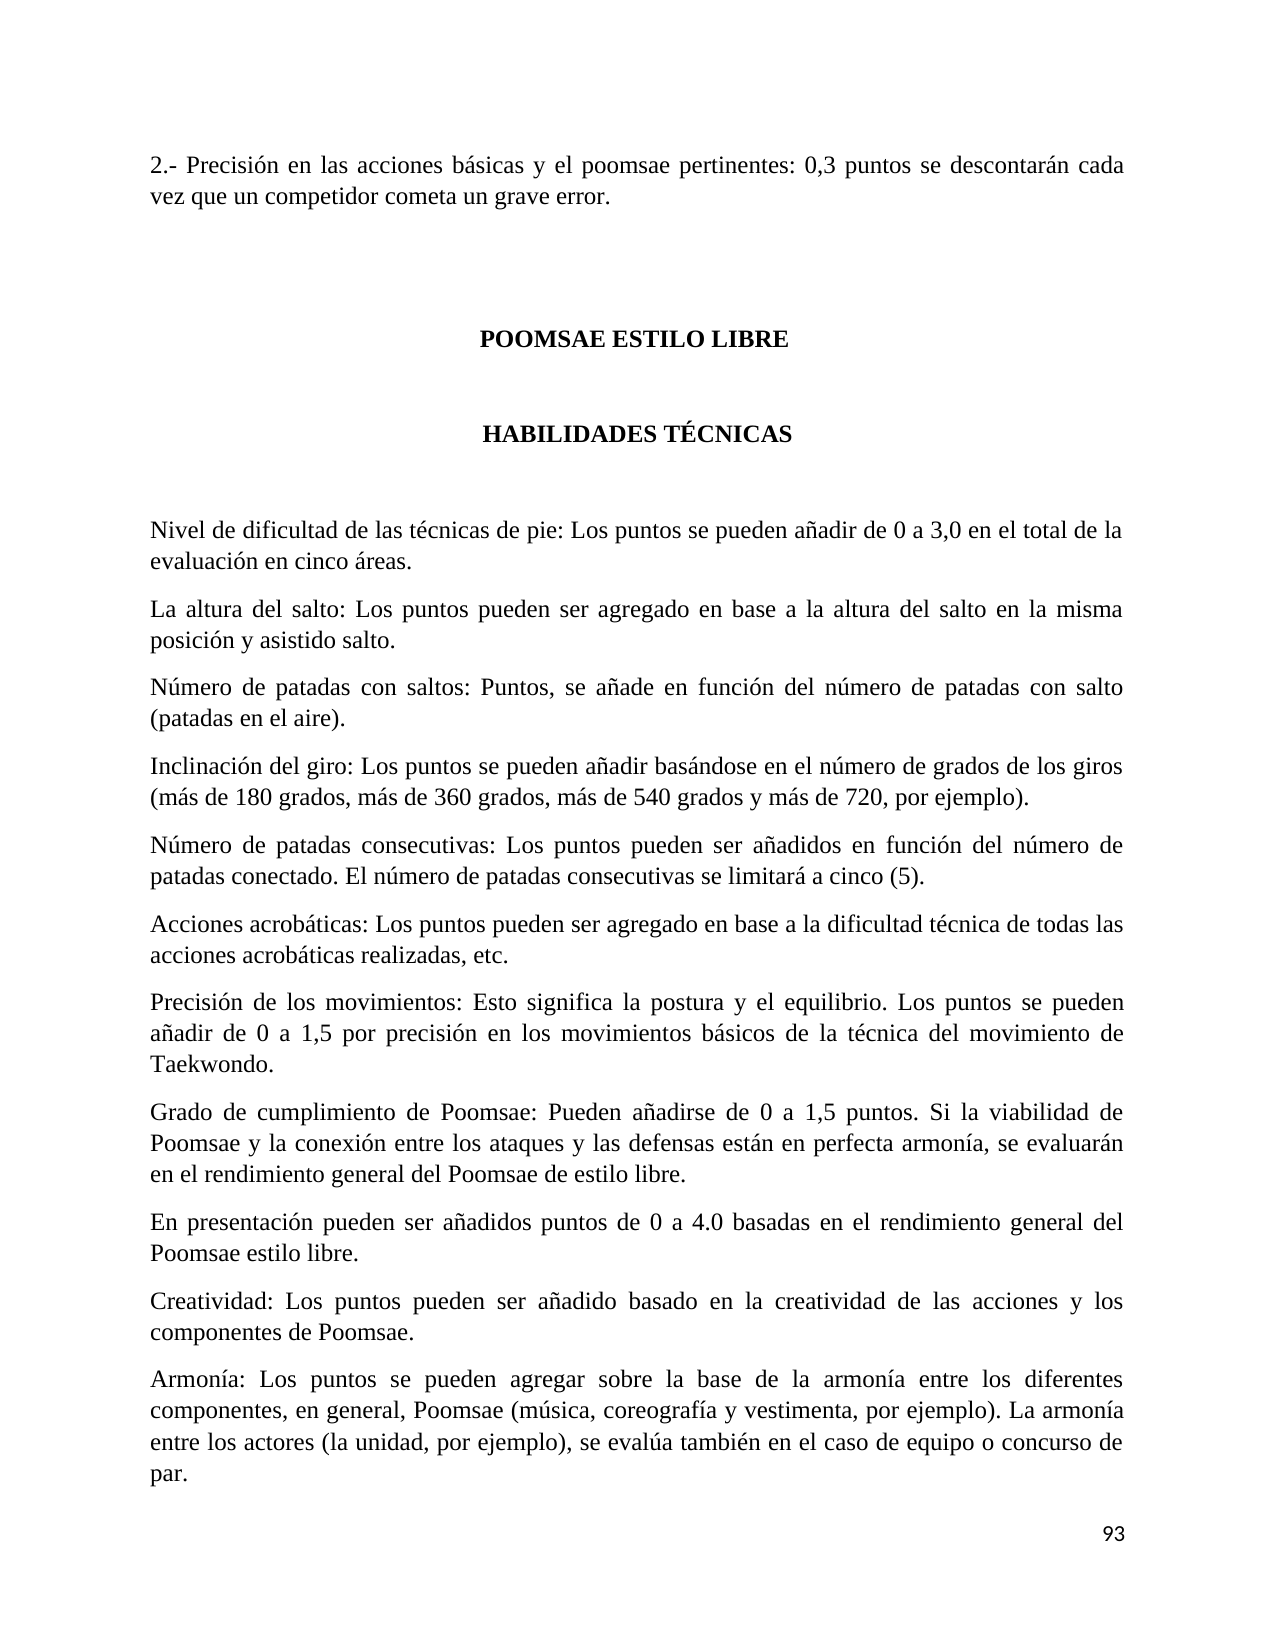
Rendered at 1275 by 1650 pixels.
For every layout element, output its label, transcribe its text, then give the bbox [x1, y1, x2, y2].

text Acciones acrobáticas: Los puntos pueden ser agregado en base a la dificultad técnica de todas las acciones acrobáticas realizadas, etc. [150, 909, 1125, 968]
text La altura del salto: Los puntos pueden ser agregado en base a la altura del salto en la misma posición y asistido salto. [150, 594, 1125, 653]
text Grado de cumplimiento de Poomsae: Pueden añadirse de 0 a 1,5 puntos. Si la viabilidad de Poomsae y la conexión entre los ataques y las defensas están en perfecta armonía, se evaluarán en el rendimiento general del Poomsae de estilo libre. [150, 1097, 1125, 1188]
text Número de patadas con saltos: Puntos, se añade en función del número de patadas con salto (patadas en el aire). [150, 672, 1125, 732]
text Precisión de los movimientos: Esto significa la postura y el equilibrio. Los puntos se pueden añadir de 0 a 1,5 por precisión en los movimientos básicos de la técnica del movimiento de Taekwondo. [150, 987, 1125, 1078]
text Nivel de dificultad de las técnicas de pie: Los puntos se pueden añadir de 0 a 3,0 en el total de la evaluación en cinco áreas. [150, 515, 1125, 575]
text Creatividad: Los puntos pueden ser añadido basado en la creatividad de las acciones y los componentes de Poomsae. [150, 1286, 1125, 1346]
text 2.- Precisión en las acciones básicas y el poomsae pertinentes: 0,3 puntos se descontarán cada vez que un competidor cometa un grave error. [150, 150, 1125, 210]
text Inclinación del giro: Los puntos se pueden añadir basándose en el número de grados de los giros (más de 180 grados, más de 360 ​​grados, más de 540 grados y más de 720, por ejemplo). [150, 751, 1125, 811]
text HABILIDADES TÉCNICAS [150, 419, 1125, 448]
text POOMSAE ESTILO LIBRE [150, 324, 1125, 353]
text En presentación pueden ser añadidos puntos de 0 a 4.0 basadas en el rendimiento general del Poomsae estilo libre. [150, 1207, 1125, 1267]
text Número de patadas consecutivas: Los puntos pueden ser añadidos en función del número de patadas conectado. El número de patadas consecutivas se limitará a cinco (5). [150, 830, 1125, 890]
text Armonía: Los puntos se pueden agregar sobre la base de la armonía entre los diferentes componentes, en general, Poomsae (música, coreografía y vestimenta, por ejemplo). La armonía entre los actores (la unidad, por ejemplo), se evalúa también en el caso de equipo o concurso de par. [150, 1364, 1125, 1486]
